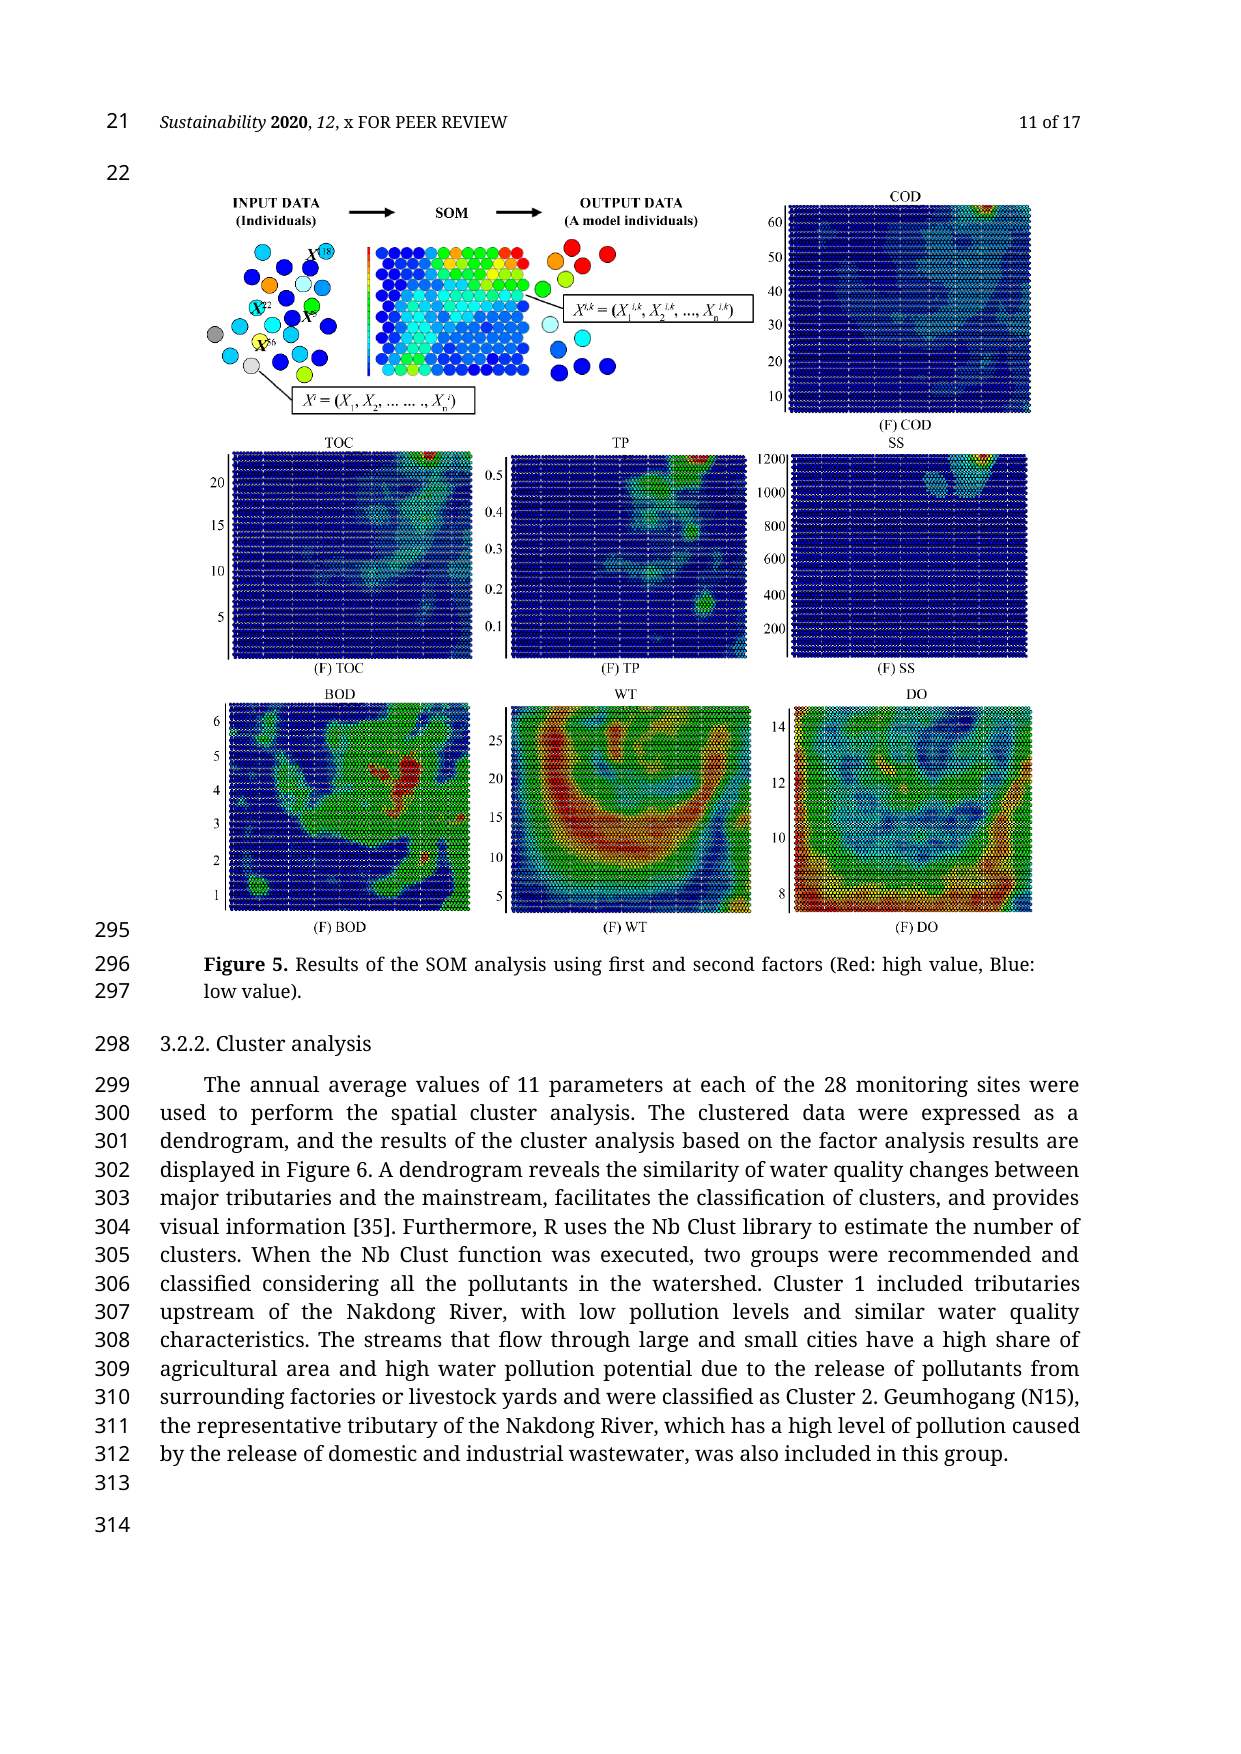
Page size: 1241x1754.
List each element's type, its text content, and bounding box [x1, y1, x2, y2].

text Figure 5. Results of the SOM analysis using first and second factors (Red: high value, Blue: low value). [204, 949, 1036, 1004]
text The annual average values of 11 parameters at each of the 28 monitoring sites were used to perform the spatial cluster analysis. The clustered data were expressed as a dendrogram, and the results of the cluster analysis based on the factor analysis results are displayed in Figure 6. A dendrogram reveals the similarity of water quality changes between major tributaries and the mainstream, facilitates the classification of clusters, and provides visual information [35]. Furthermore, R uses the Nb Clust library to estimate the number of clusters. When the Nb Clust function was executed, two groups were recommended and classified considering all the pollutants in the watershed. Cluster 1 included tributaries upstream of the Nakdong River, with low pollution levels and similar water quality characteristics. The streams that flow through large and small cities have a high share of agricultural area and high water pollution potential due to the release of pollutants from surrounding factories or livestock yards and were classified as Cluster 2. Geumhogang (N15), the representative tributary of the Nakdong River, which has a high level of pollution caused by the release of domestic and industrial wastewater, was also included in this group. [159, 1070, 1081, 1468]
picture [206, 186, 1034, 937]
subtitle 3.2.2. Cluster analysis [159, 1029, 1081, 1057]
